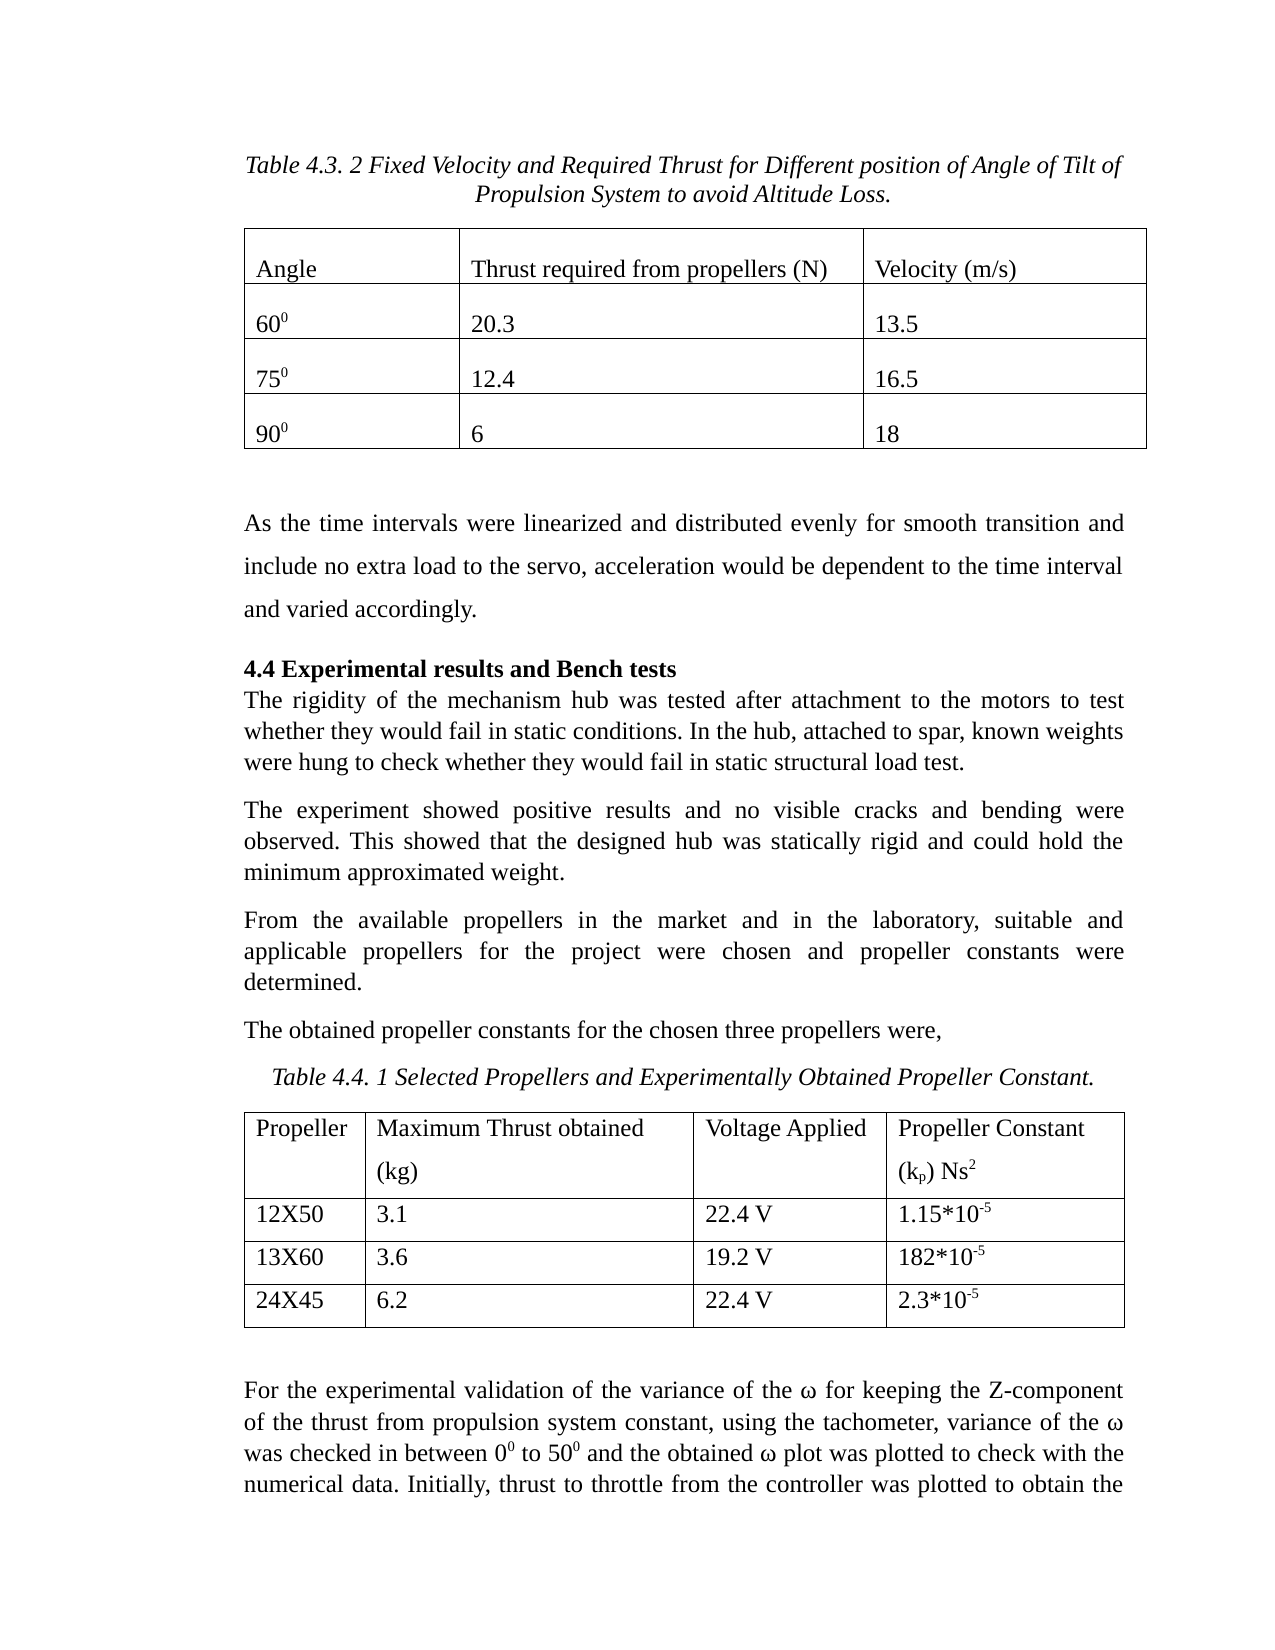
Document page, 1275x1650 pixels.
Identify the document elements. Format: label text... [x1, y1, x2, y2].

table_cell 6 [460, 394, 863, 447]
table_cell 18 [864, 394, 1146, 447]
table_cell 24X45 [245, 1285, 365, 1327]
text Table 4.3. 2 Fixed Velocity and Required Thrust for Different position of Angle of Tilt of Propulsion System to avoid Altitude Loss. [244, 150, 1125, 207]
text The rigidity of the mechanism hub was tested after attachment to the motors to test whether they would fail in static conditions. In the hub, attached to spar, known weights were hung to check whether they would fail in static structural load test. [244, 685, 1125, 776]
subtitle 4.4 Experimental results and Bench tests [244, 654, 1125, 683]
table_cell 22.4 V [694, 1285, 886, 1327]
table_header Propeller [245, 1113, 365, 1198]
table_cell 600 [245, 284, 459, 338]
table_header Angle [245, 229, 459, 283]
table_cell 13X60 [245, 1242, 365, 1284]
table_cell 12.4 [460, 339, 863, 393]
table_header Velocity (m/s) [864, 229, 1146, 283]
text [244, 1376, 1125, 1497]
table_cell 16.5 [864, 339, 1146, 393]
table_cell 900 [245, 394, 459, 447]
text The obtained propeller constants for the chosen three propellers were, [244, 1015, 1125, 1043]
text The experiment showed positive results and no visible cracks and bending were observed. This showed that the designed hub was statically rigid and could hold the minimum approximated weight. [244, 795, 1125, 886]
table_cell 182*10-5 [887, 1242, 1124, 1284]
table_cell 13.5 [864, 284, 1146, 338]
text As the time intervals were linearized and distributed evenly for smooth transition and include no extra load to the servo, acceleration would be dependent to the time interval and varied accordingly. [244, 508, 1125, 623]
table_cell 1.15*10-5 [887, 1199, 1124, 1241]
table_cell 12X50 [245, 1199, 365, 1241]
table_cell 20.3 [460, 284, 863, 338]
table_cell 19.2 V [694, 1242, 886, 1284]
table_cell 6.2 [366, 1285, 693, 1327]
table_cell 3.6 [366, 1242, 693, 1284]
table_cell 3.1 [366, 1199, 693, 1241]
table_cell 2.3*10-5 [887, 1285, 1124, 1327]
text From the available propellers in the market and in the laboratory, suitable and applicable propellers for the project were chosen and propeller constants were determined. [244, 905, 1125, 996]
table_cell 750 [245, 339, 459, 393]
table_header Voltage Applied [694, 1113, 886, 1198]
text Table 4.4. 1 Selected Propellers and Experimentally Obtained Propeller Constant. [244, 1062, 1125, 1091]
table_header Maximum Thrust obtained (kg) [366, 1113, 693, 1198]
table_header Thrust required from propellers (N) [460, 229, 863, 283]
table_header Propeller Constant (kp) Ns2 [887, 1113, 1124, 1198]
table_cell 22.4 V [694, 1199, 886, 1241]
